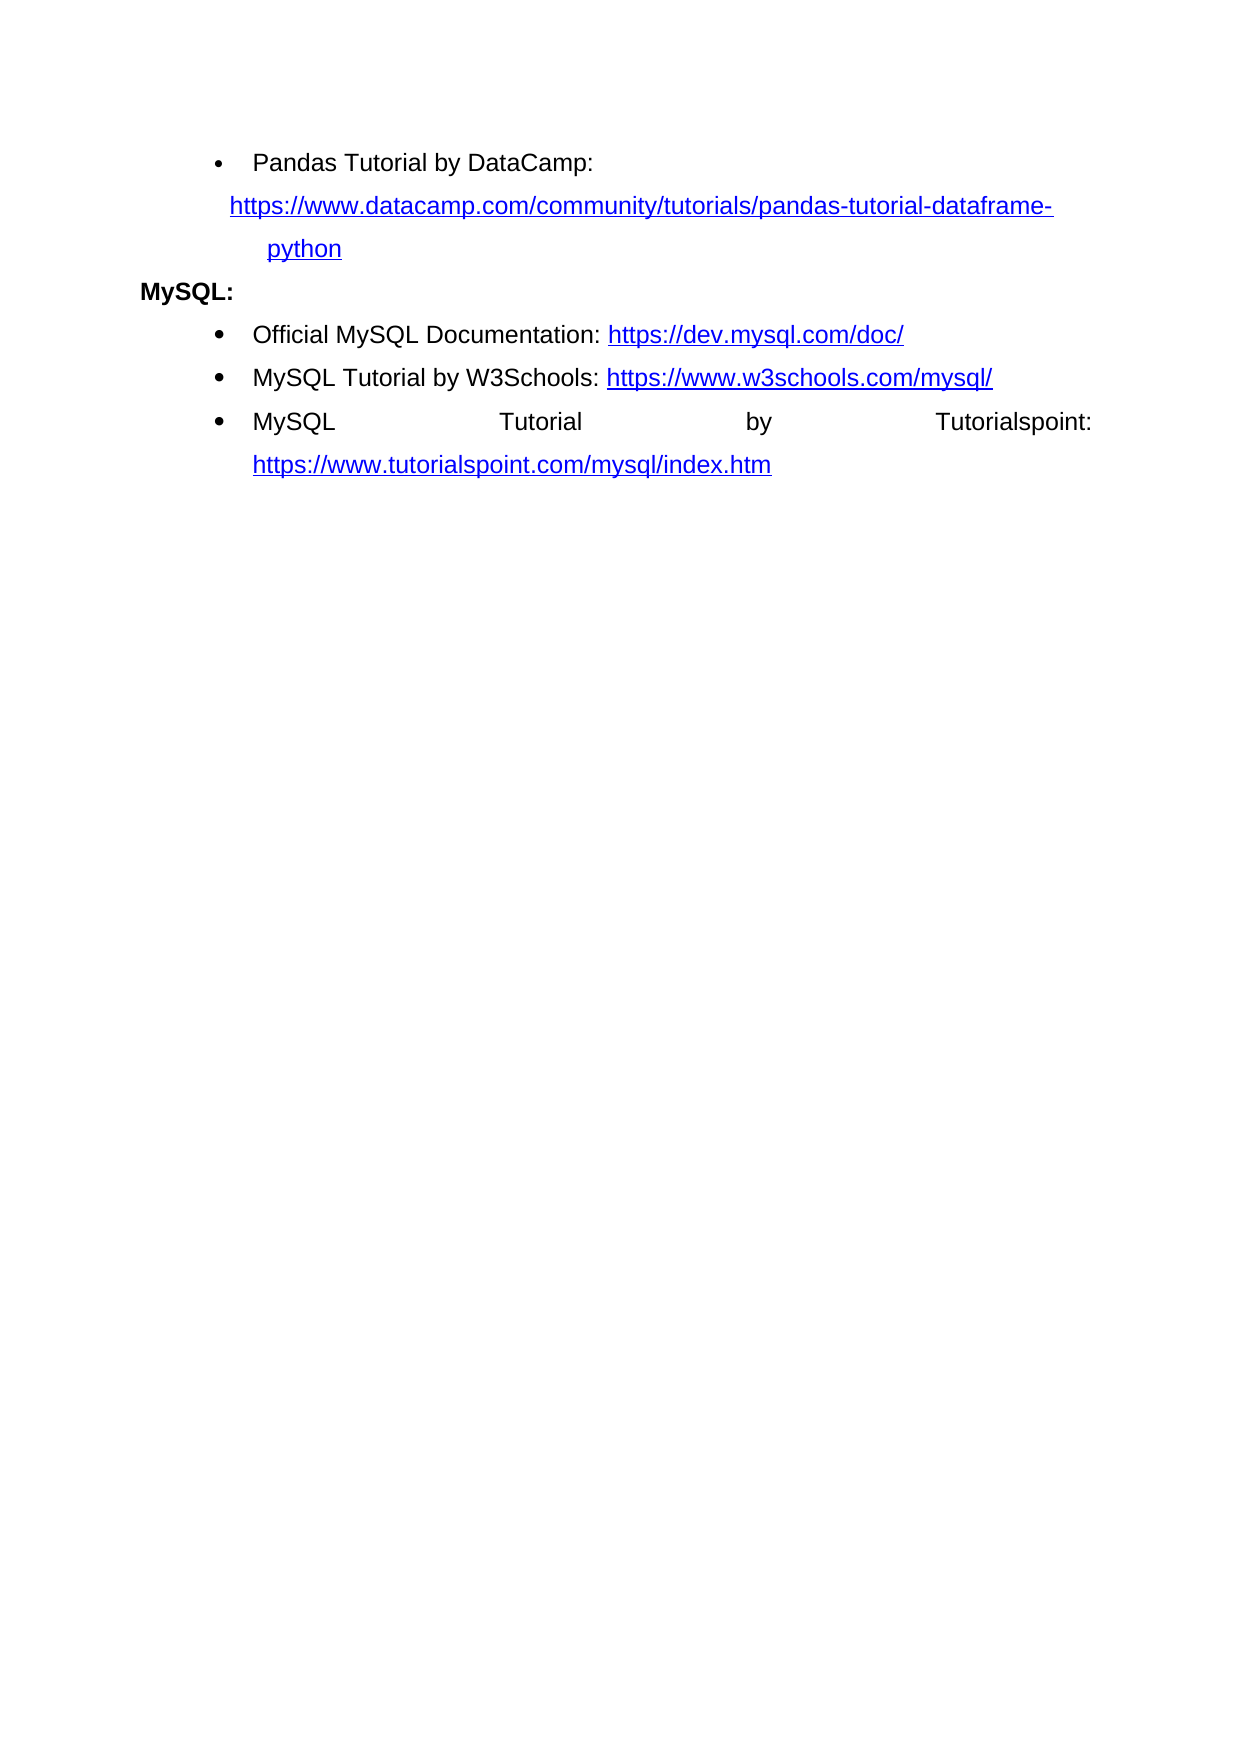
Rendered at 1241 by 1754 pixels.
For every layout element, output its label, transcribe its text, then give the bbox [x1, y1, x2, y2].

list https://www.datacamp.com/community/tutorials/pandas-tutorial-dataframe-python [229, 191, 1093, 263]
list MySQL Tutorial by W3Schools: https://www.w3schools.com/mysql/ [215, 363, 1093, 392]
list Official MySQL Documentation: https://dev.mysql.com/doc/ [215, 320, 1093, 349]
list MySQL Tutorial by Tutorialspoint: https://www.tutorialspoint.com/mysql/index.htm [215, 407, 1093, 478]
list Pandas Tutorial by DataCamp: [215, 148, 1093, 176]
list MySQL: [140, 277, 1093, 306]
